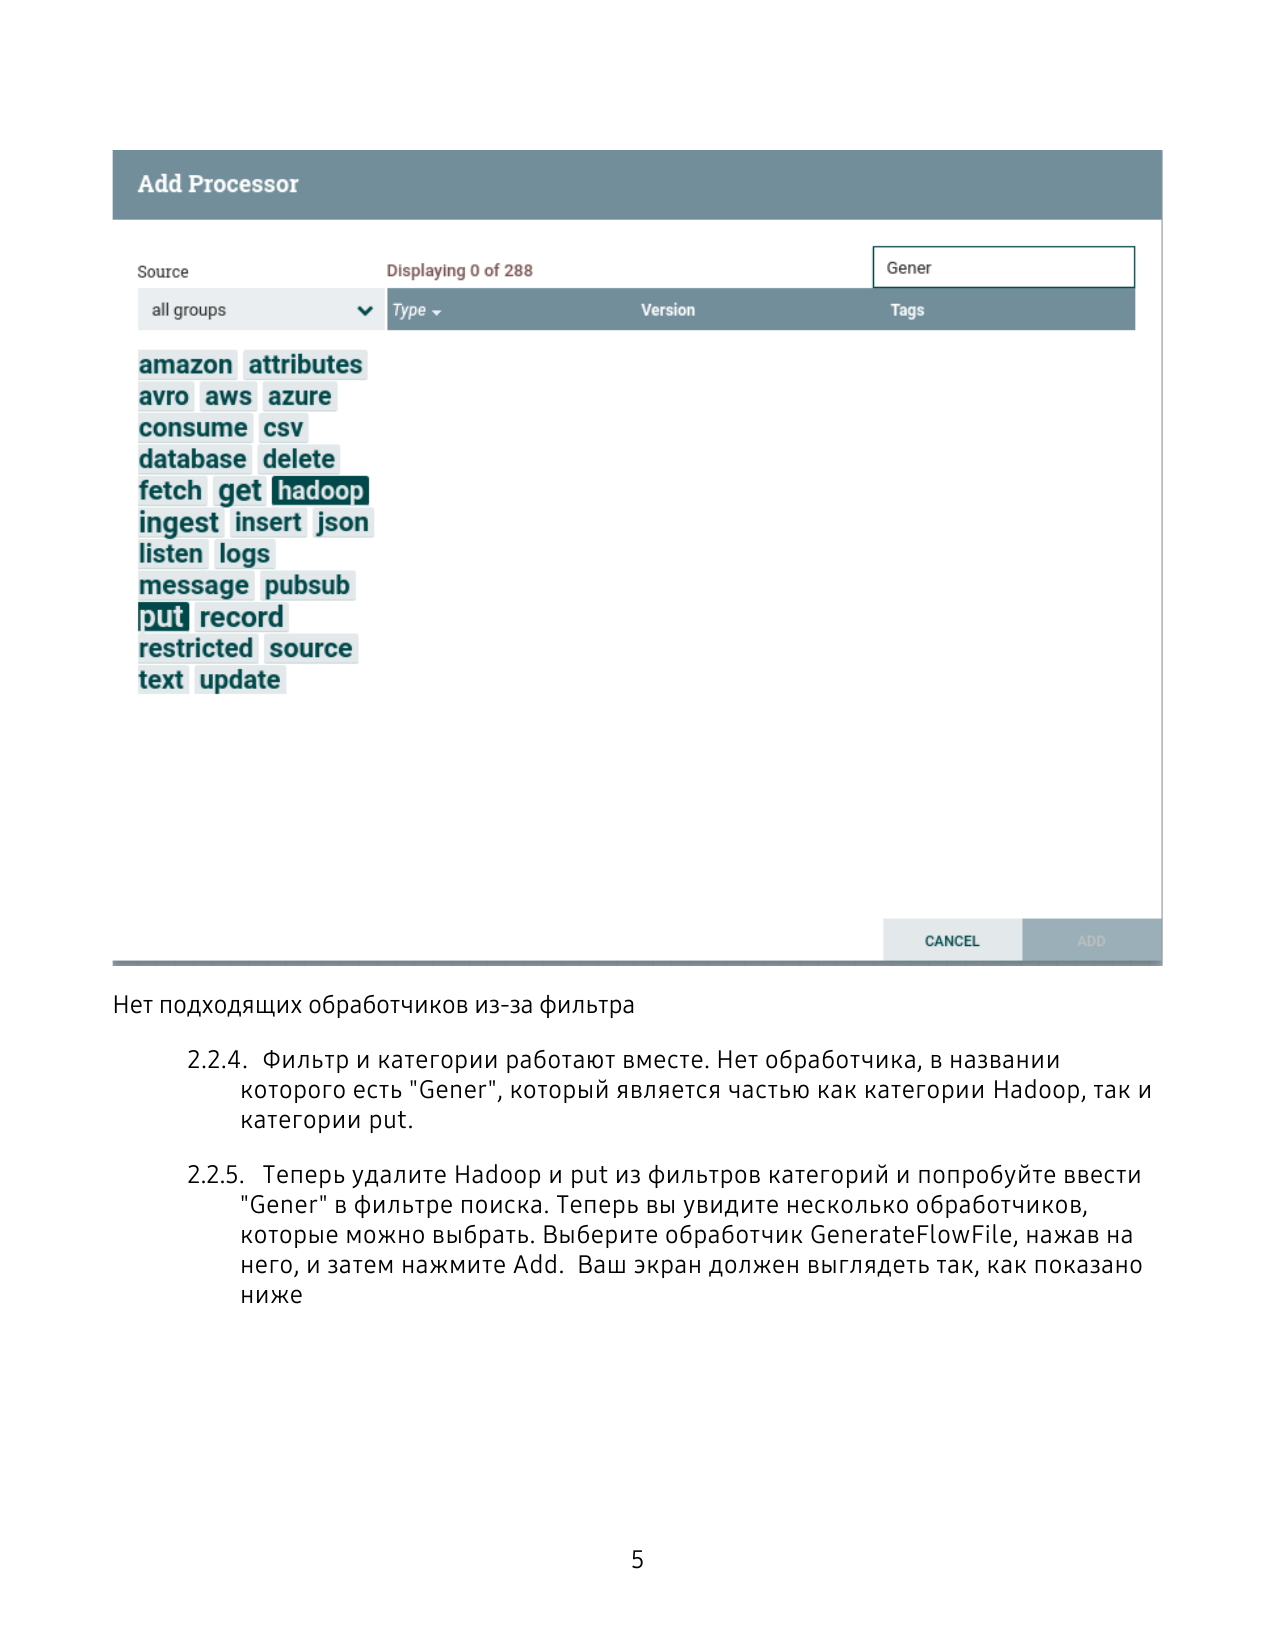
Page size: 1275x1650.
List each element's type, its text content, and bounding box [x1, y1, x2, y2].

subtitle Теперь удалите Hadoop и put из фильтров категорий и попробуйте ввести "Gener" в фильтре поиска. Теперь вы увидите несколько обработчиков, которые можно выбрать. Выберите обработчик GenerateFlowFile, нажав на него, и затем нажмите Add. Ваш экран должен выглядеть так, как показано ниже [187, 1160, 1162, 1310]
picture [112, 150, 1163, 966]
subtitle Фильтр и категории работают вместе. Нет обработчика, в названии которого есть "Gener", который является частью как категории Hadoop, так и категории put. [187, 1045, 1162, 1135]
subtitle Нет подходящих обработчиков из-за фильтра [112, 990, 1162, 1020]
